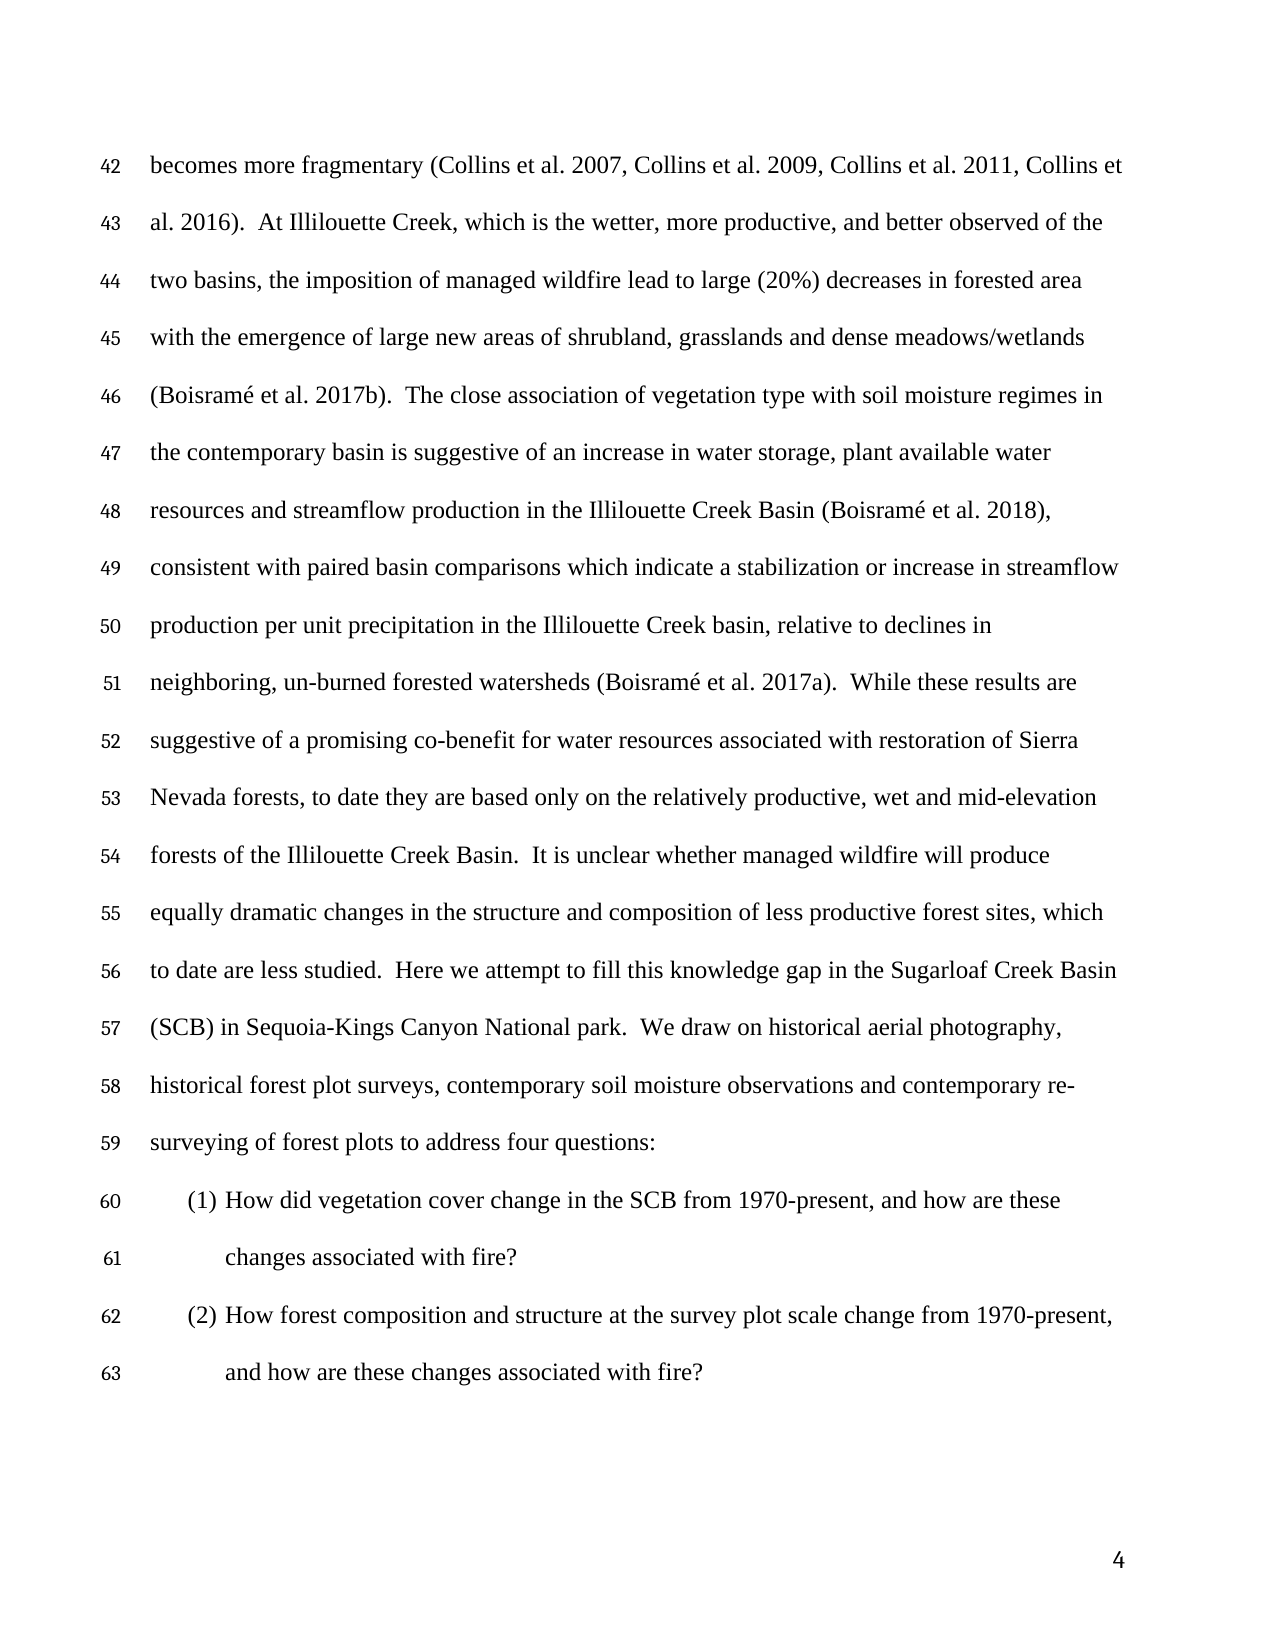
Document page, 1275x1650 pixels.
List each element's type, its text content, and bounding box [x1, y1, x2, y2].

list How did vegetation cover change in the SCB from 1970-present, and how are these changes associated with fire? [187, 1185, 1125, 1271]
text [150, 150, 1125, 1156]
list How forest composition and structure at the survey plot scale change from 1970-present, and how are these changes associated with fire? [187, 1300, 1125, 1386]
